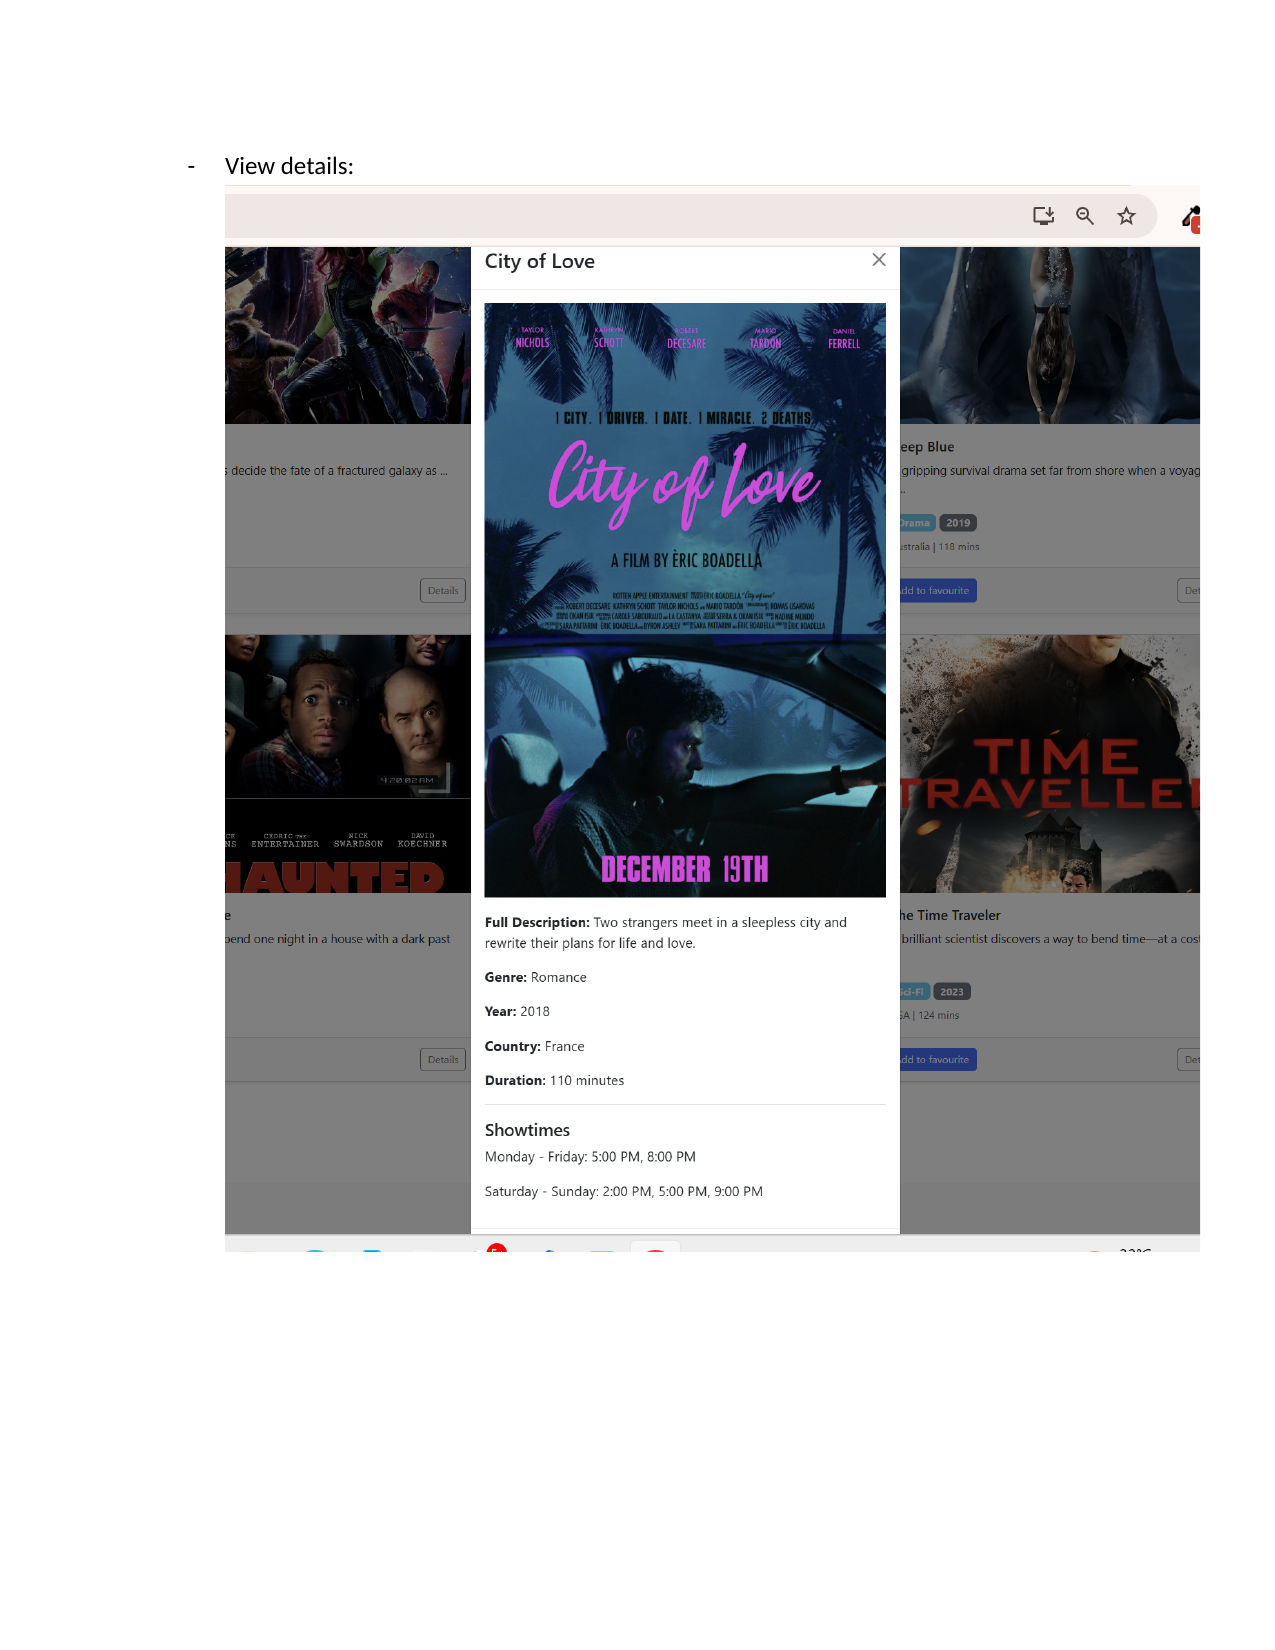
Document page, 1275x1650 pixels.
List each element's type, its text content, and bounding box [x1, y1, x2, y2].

picture [225, 185, 1200, 1252]
